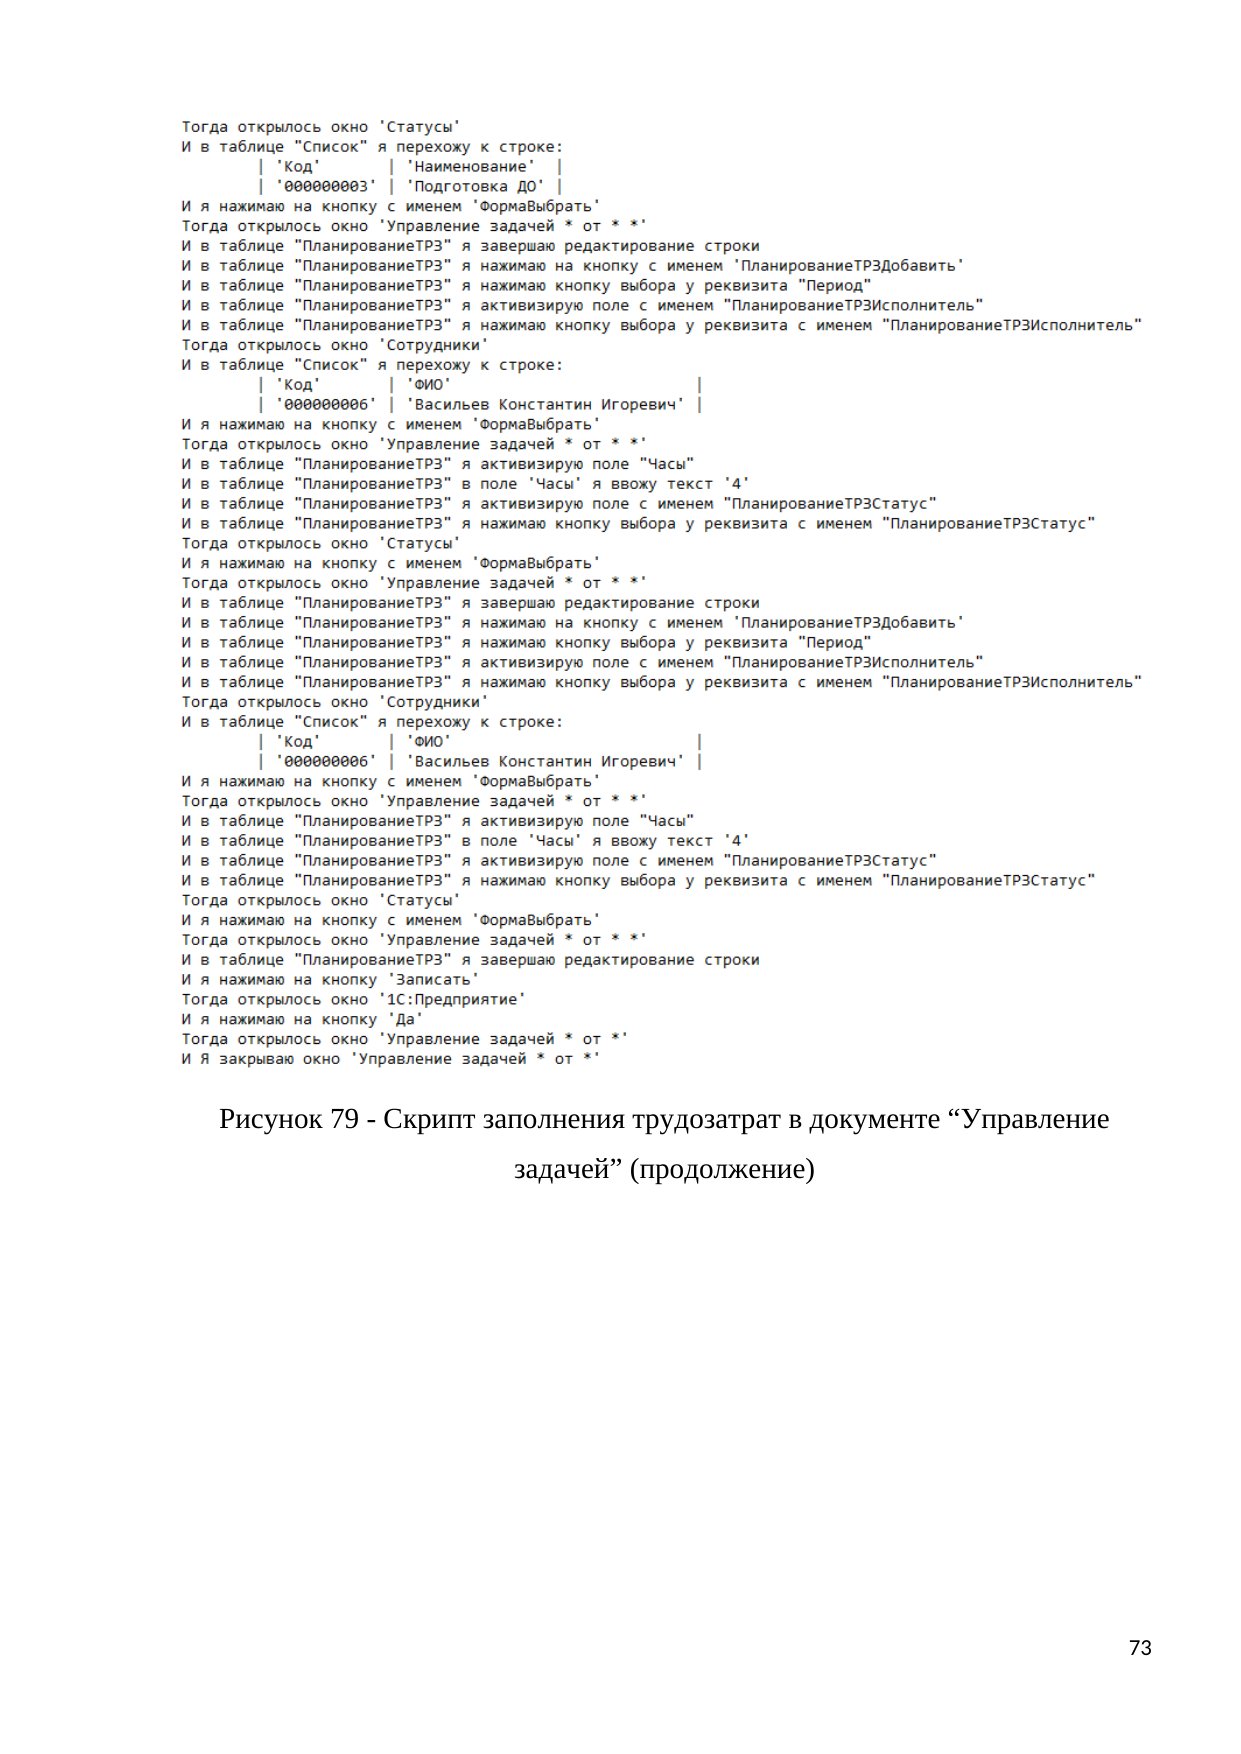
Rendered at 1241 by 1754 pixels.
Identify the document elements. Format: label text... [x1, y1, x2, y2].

picture [177, 118, 1152, 1071]
text Рисунок 79 - Скрипт заполнения трудозатрат в документе “Управление задачей” (продолжение) [177, 1101, 1152, 1185]
